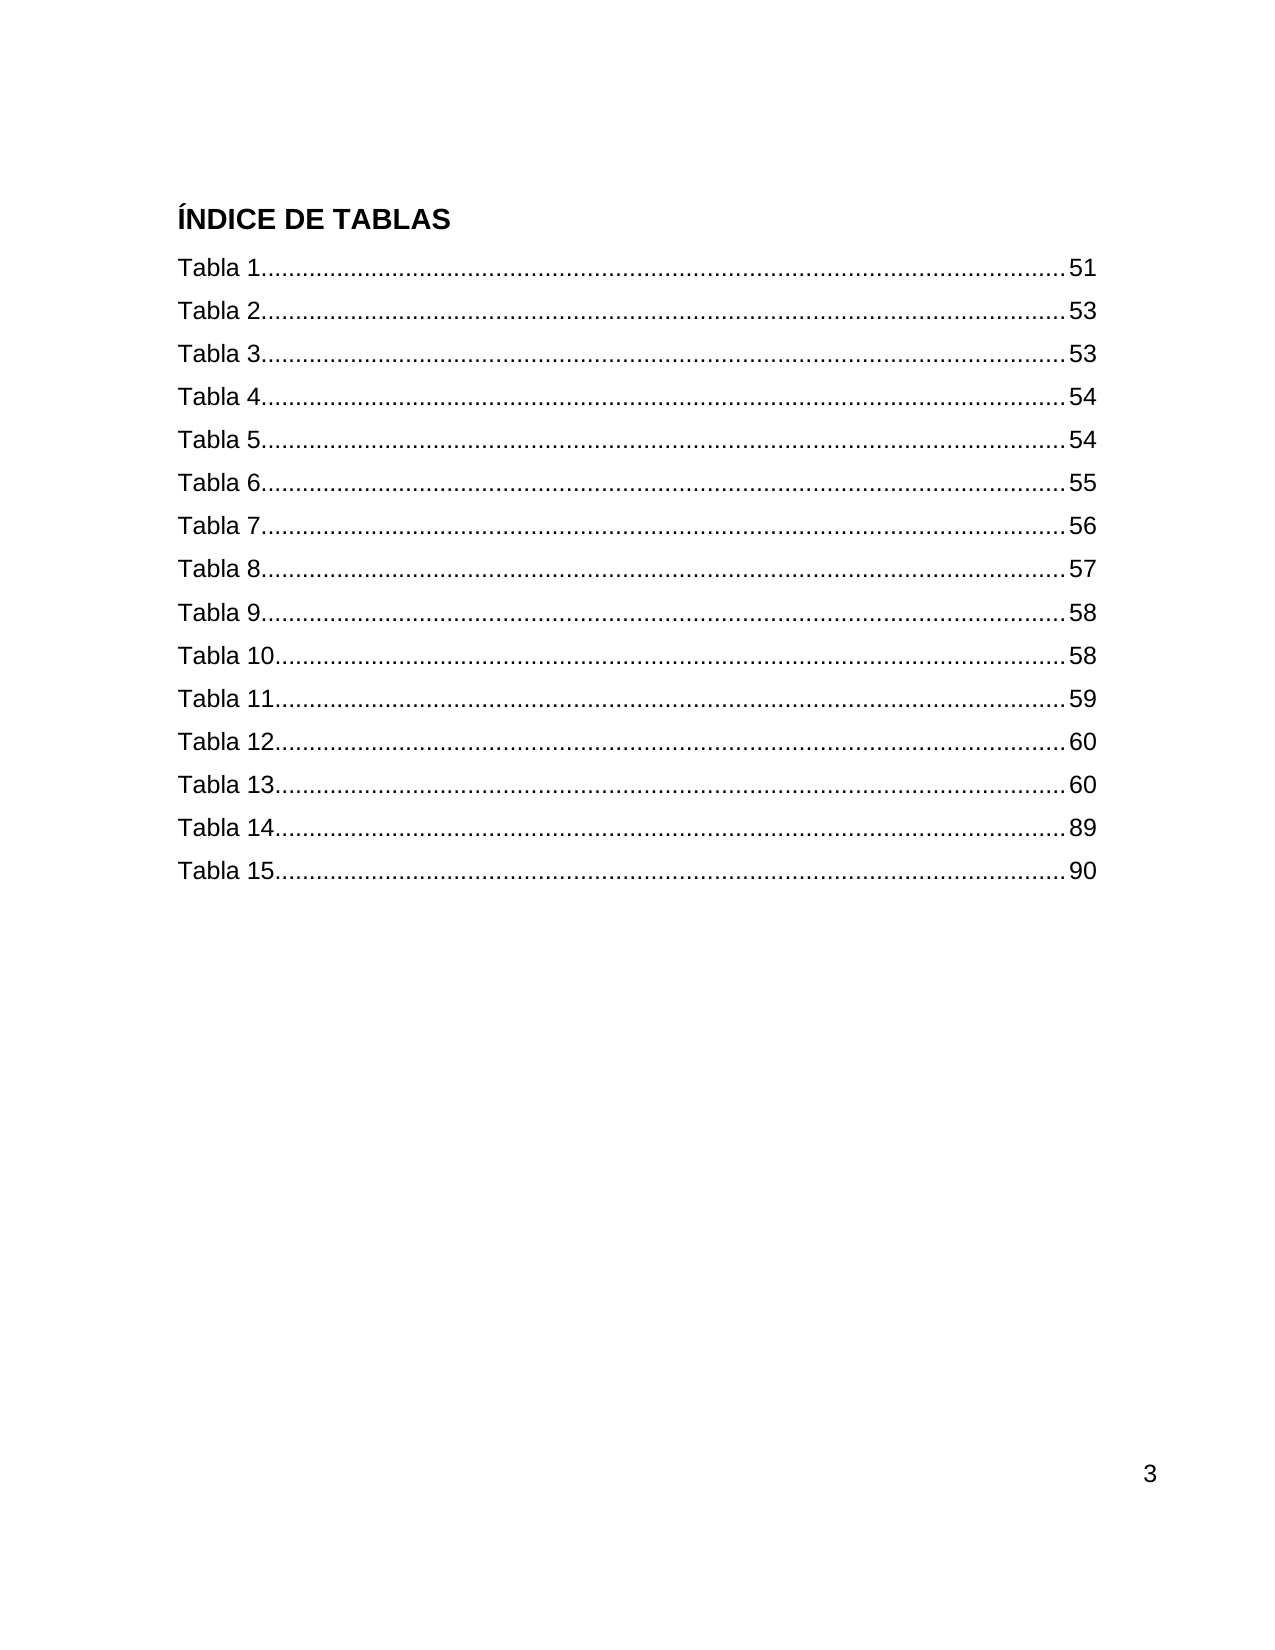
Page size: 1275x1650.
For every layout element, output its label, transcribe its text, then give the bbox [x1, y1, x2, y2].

text Tabla 14 89 [177, 813, 1157, 842]
text Tabla 7 56 [177, 511, 1157, 540]
text Tabla 6 55 [177, 468, 1157, 497]
text Tabla 9 58 [177, 597, 1157, 626]
text Tabla 15 90 [177, 856, 1157, 885]
subtitle ÍNDICE DE TABLAS [177, 202, 1157, 236]
text Tabla 12 60 [177, 727, 1157, 756]
text Tabla 1 51 [177, 252, 1157, 281]
text Tabla 3 53 [177, 339, 1157, 367]
text Tabla 5 54 [177, 425, 1157, 454]
text Tabla 10 58 [177, 641, 1157, 669]
text Tabla 2 53 [177, 296, 1157, 324]
text Tabla 13 60 [177, 770, 1157, 799]
text Tabla 11 59 [177, 684, 1157, 712]
text Tabla 4 54 [177, 382, 1157, 411]
text Tabla 8 57 [177, 554, 1157, 583]
